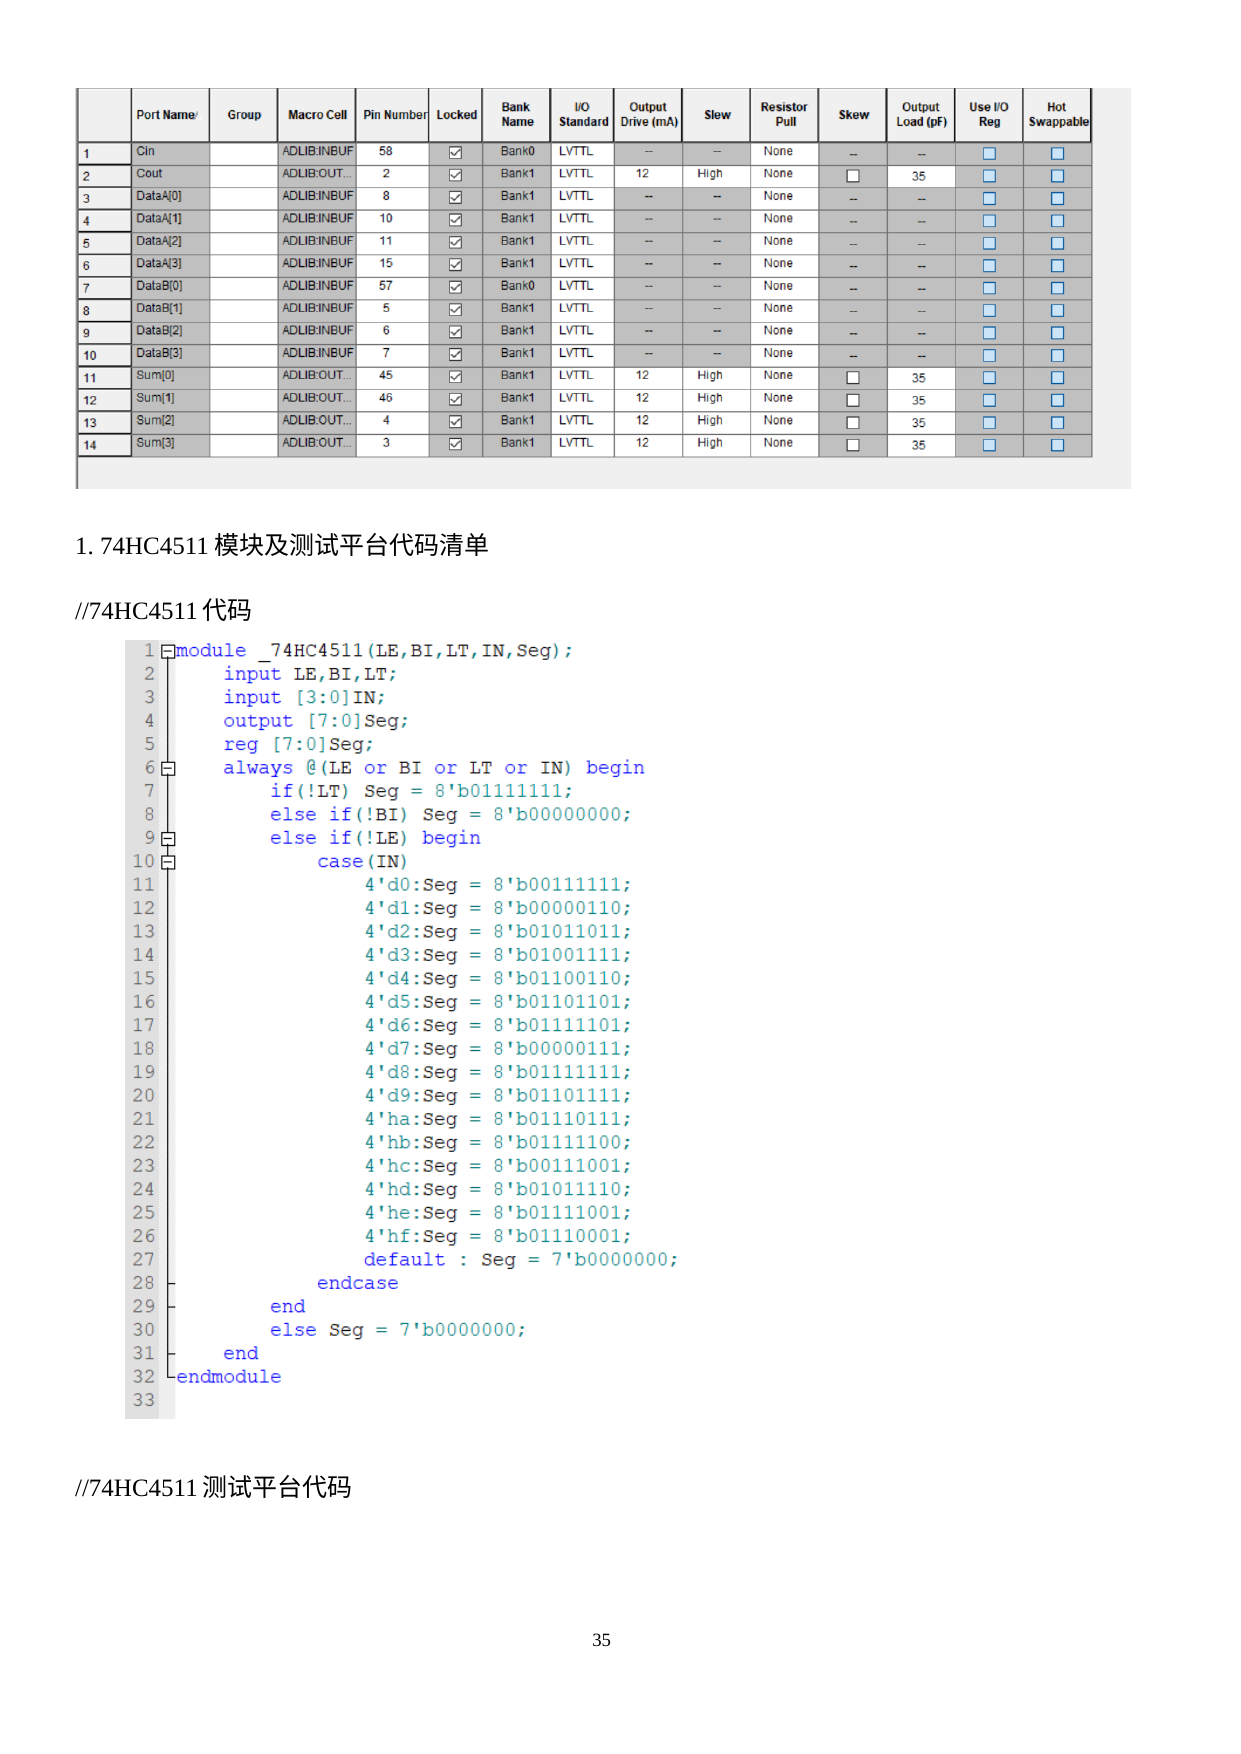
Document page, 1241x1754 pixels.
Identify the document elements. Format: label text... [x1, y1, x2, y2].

picture [75, 88, 1132, 489]
text //74HC4511测试平台代码 [75, 1453, 1165, 1518]
picture [125, 640, 857, 1419]
text //74HC4511代码 [75, 576, 1165, 641]
text 1. 74HC4511模块及测试平台代码清单 [75, 511, 1165, 576]
